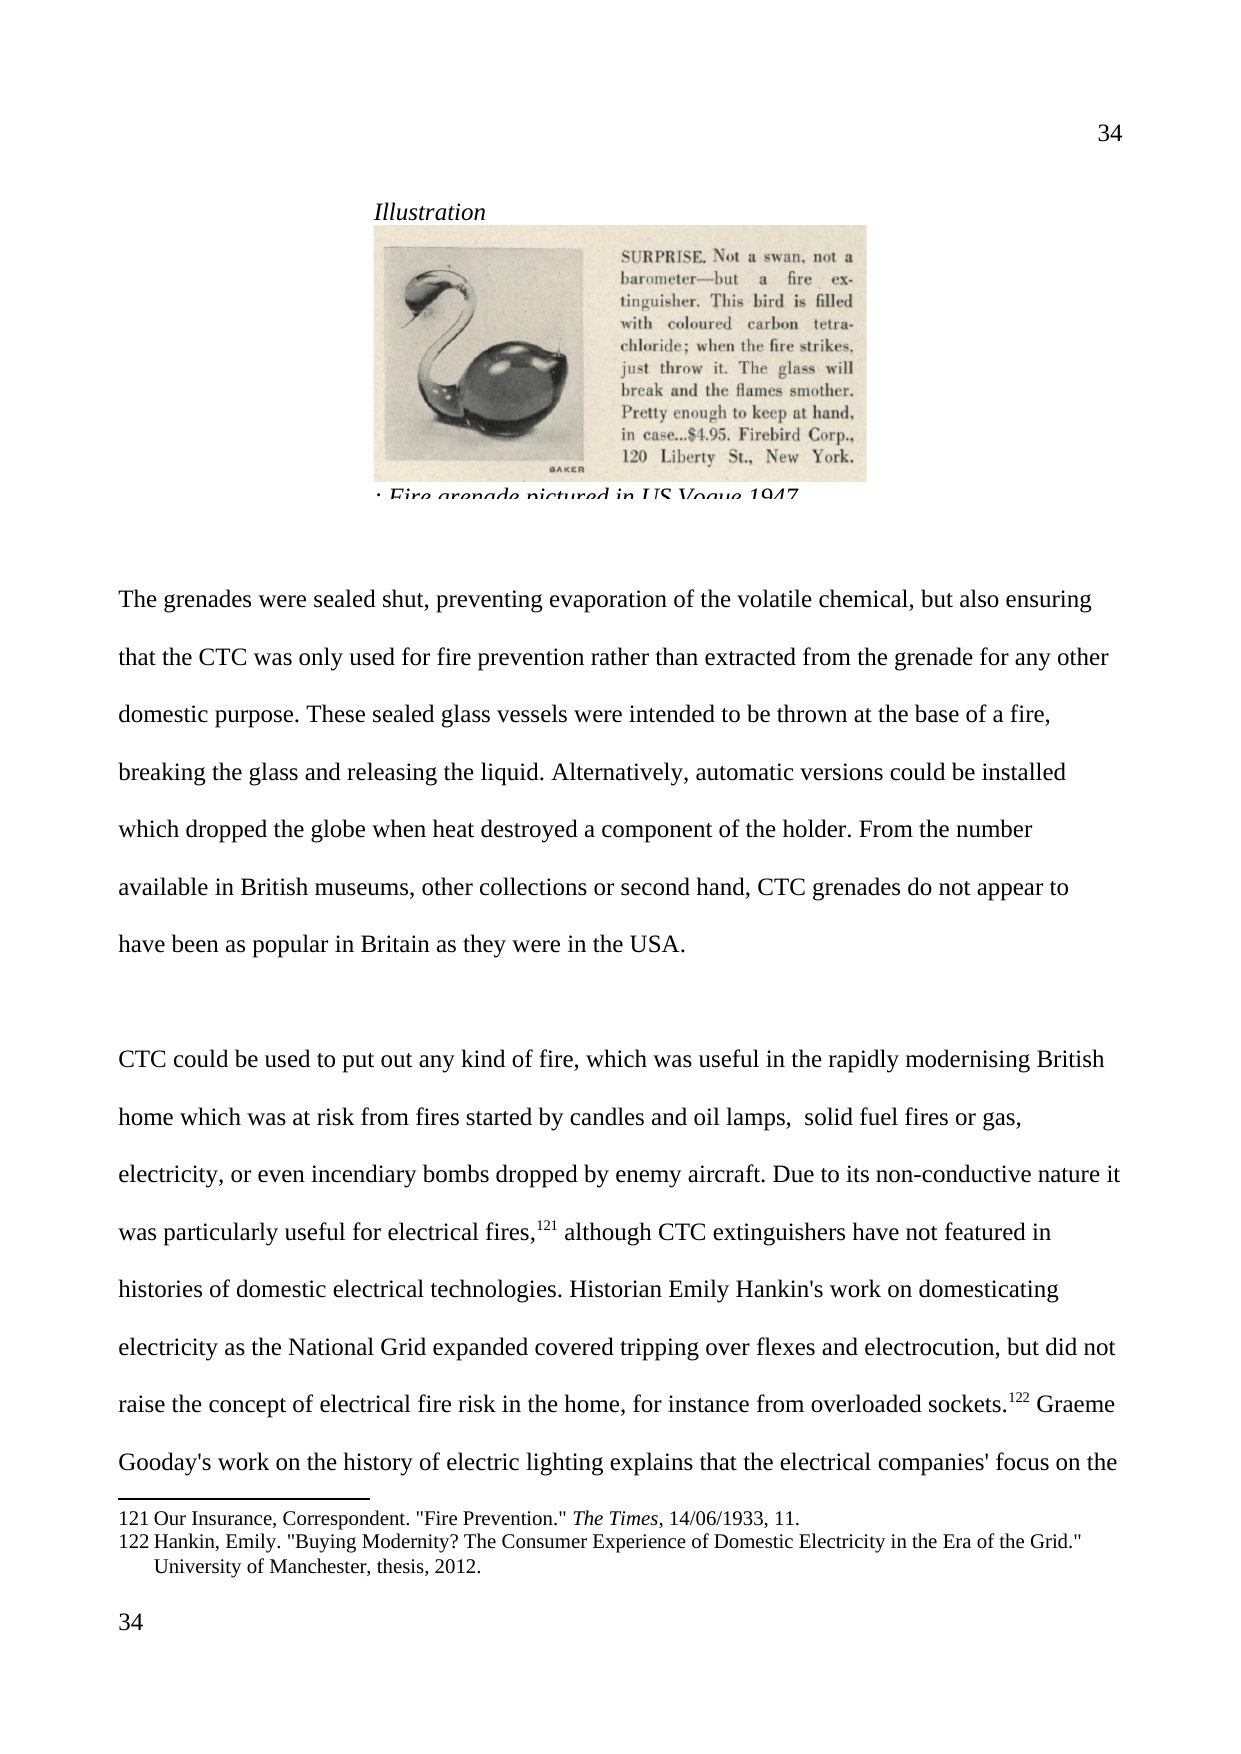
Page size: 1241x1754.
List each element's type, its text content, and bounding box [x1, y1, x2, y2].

text The grenades were sealed shut, preventing evaporation of the volatile chemical, but also ensuring that the CTC was only used for fire prevention rather than extracted from the grenade for any other domestic purpose. These sealed glass vessels were intended to be thrown at the base of a fire, breaking the glass and releasing the liquid. Alternatively, automatic versions could be installed which dropped the globe when heat destroyed a component of the holder. From the number available in British museums, other collections or second hand, CTC grenades do not appear to have been as popular in Britain as they were in the USA. [118, 584, 1122, 958]
picture [373, 225, 867, 482]
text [118, 1044, 1122, 1476]
